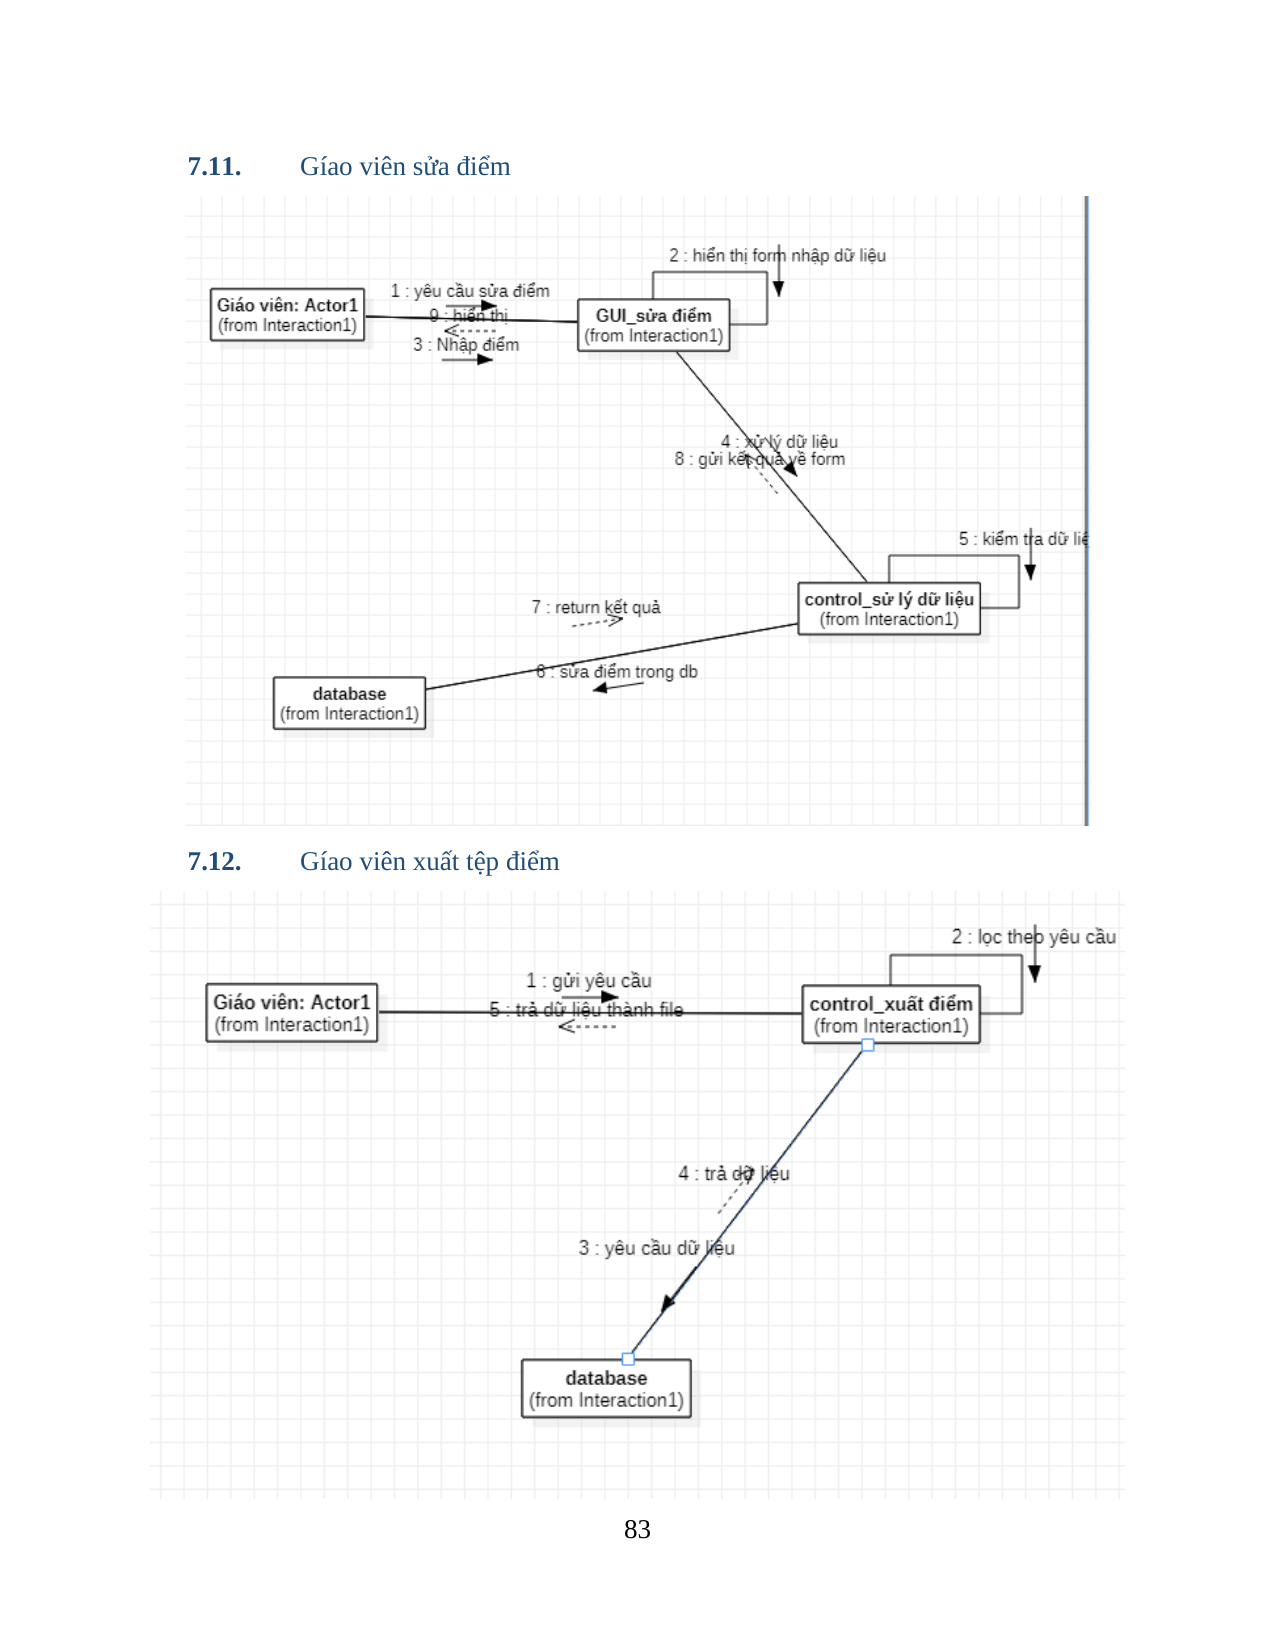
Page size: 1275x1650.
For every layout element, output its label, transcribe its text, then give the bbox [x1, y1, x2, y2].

picture [150, 891, 1125, 1499]
subtitle Gíao viên xuất tệp điểm [187, 845, 1125, 876]
picture [185, 196, 1090, 826]
subtitle Gíao viên sửa điểm [187, 150, 1125, 181]
